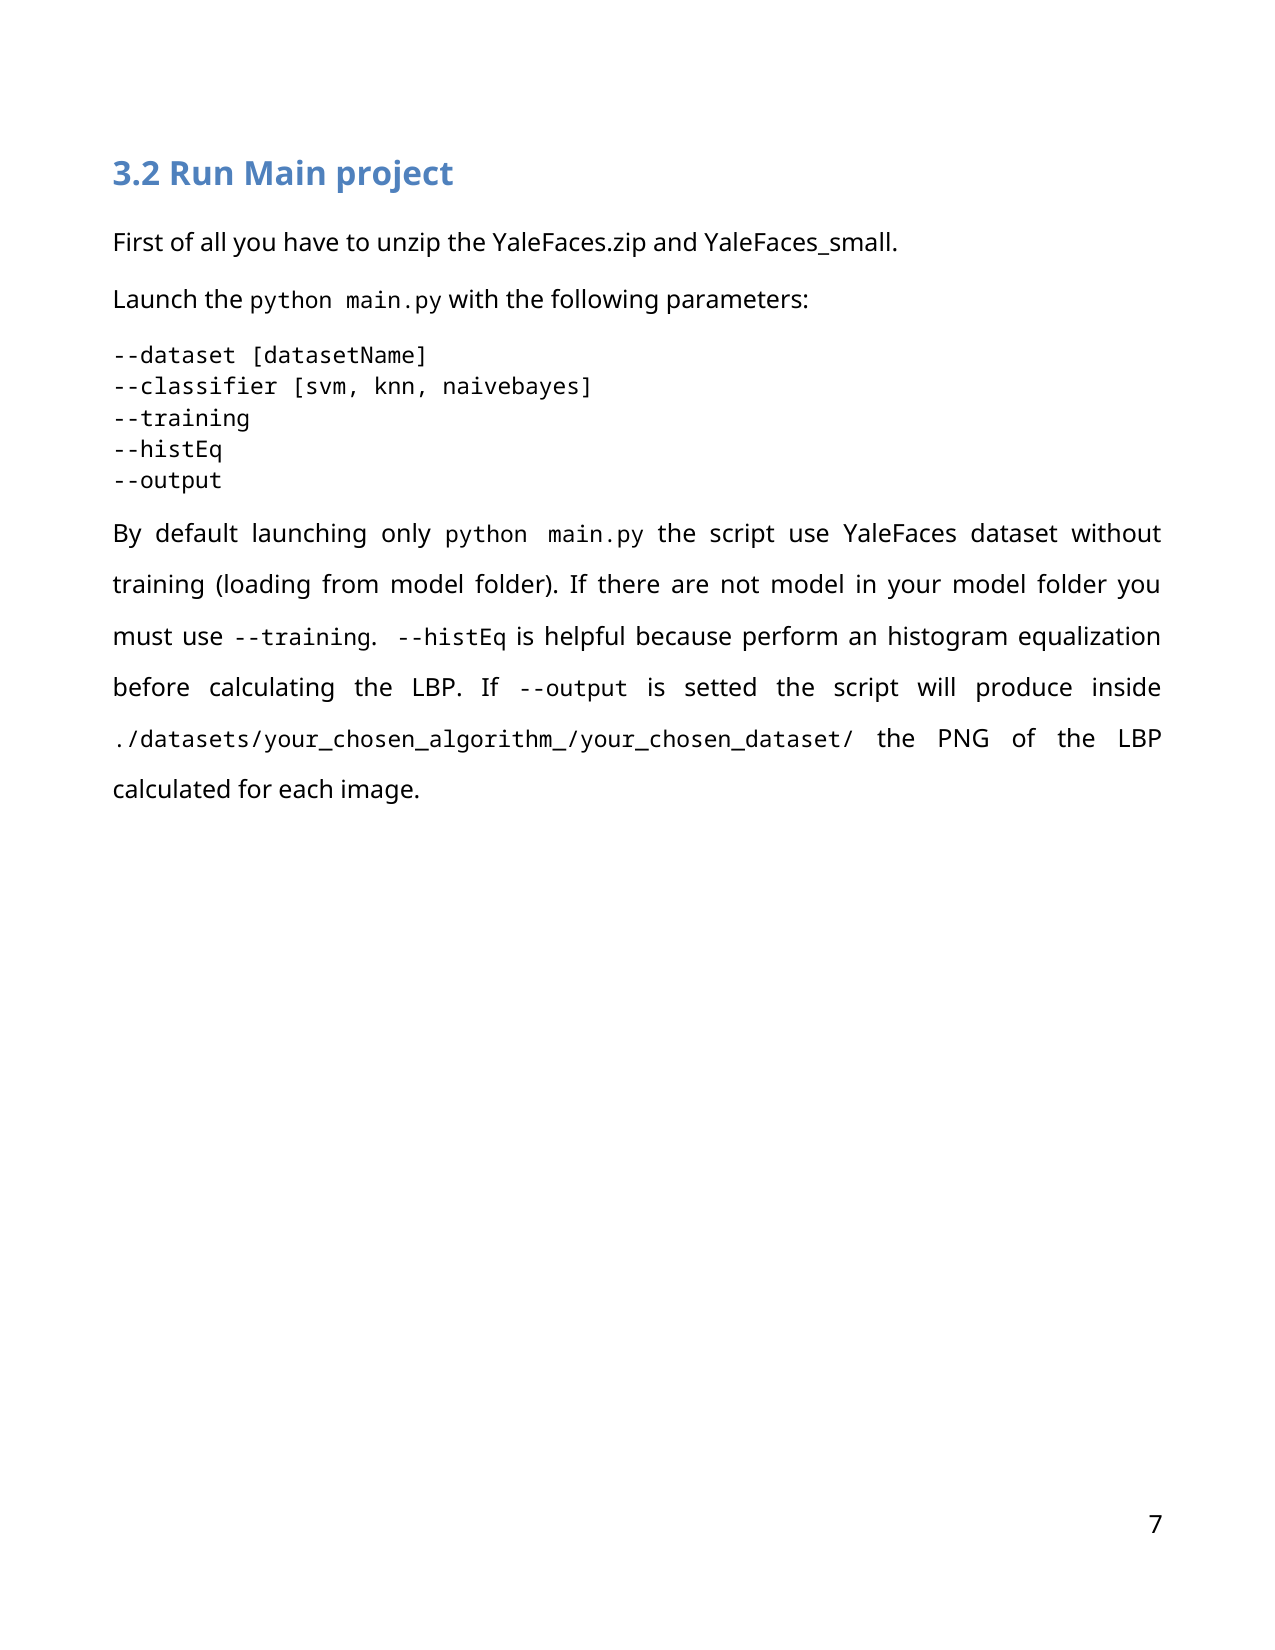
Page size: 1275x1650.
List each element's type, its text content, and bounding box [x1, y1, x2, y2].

subtitle 3.2 Run Main project [112, 150, 1162, 195]
text By default launching only python main.py the script use YaleFaces dataset without training (loading from model folder). If there are not model in your model folder you must use --training. --histEq is helpful because perform an histogram equalization before calculating the LBP. If --output is setted the script will produce inside ./datasets/your_chosen_algorithm_/your_chosen_dataset/ the PNG of the LBP calculated for each image. [112, 516, 1162, 805]
text --dataset [datasetName] --classifier [svm, knn, naivebayes] --training --histEq --output [112, 339, 1162, 495]
text First of all you have to unzip the YaleFaces.zip and YaleFaces_small. [112, 224, 1162, 258]
text Launch the python main.py with the following parameters: [112, 282, 1162, 316]
